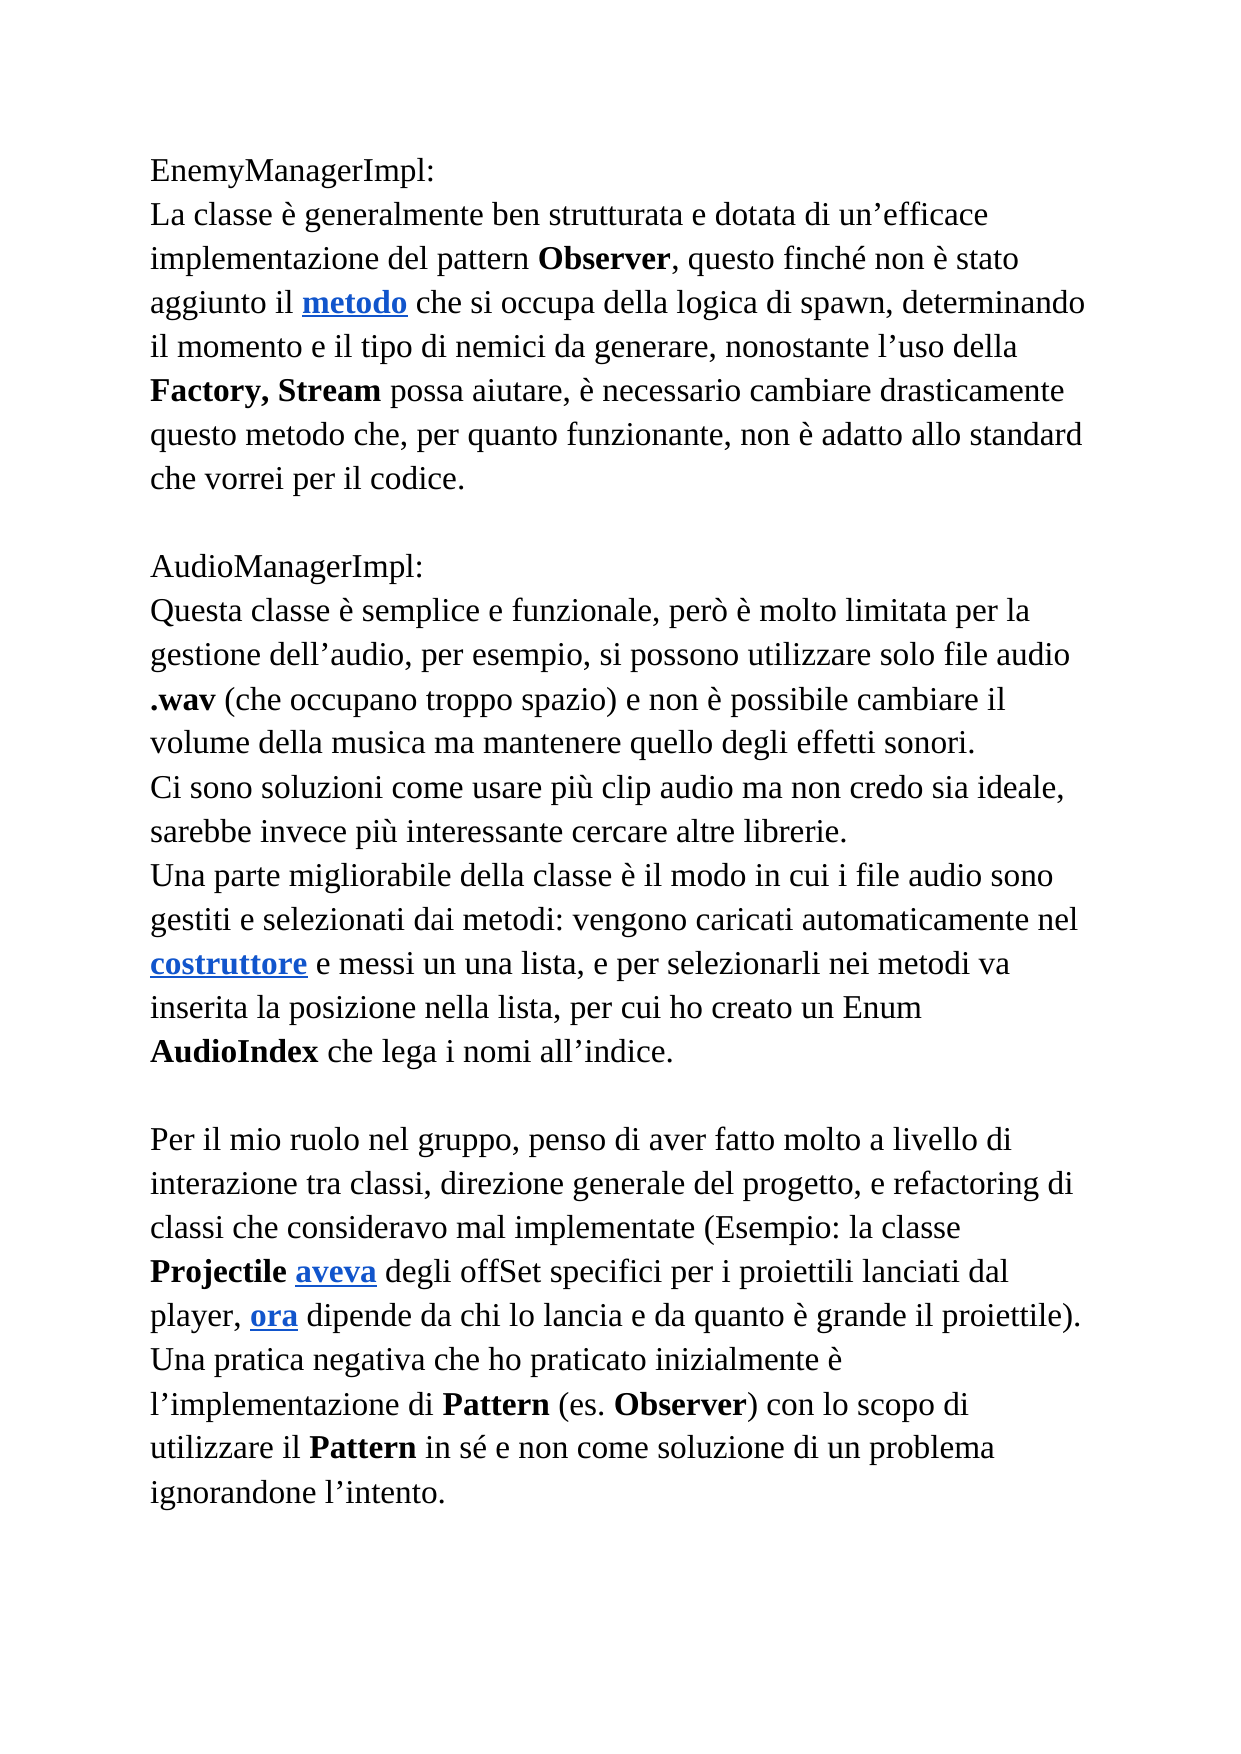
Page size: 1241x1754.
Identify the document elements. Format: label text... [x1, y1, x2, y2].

text La classe è generalmente ben strutturata e dotata di un’efficace implementazione del pattern Observer, questo finché non è stato aggiunto il metodo che si occupa della logica di spawn, determinando il momento e il tipo di nemici da generare, nonostante l’uso della Factory, Stream possa aiutare, è necessario cambiare drasticamente questo metodo che, per quanto funzionante, non è adatto allo standard che vorrei per il codice. [150, 194, 1090, 497]
text Una parte migliorabile della classe è il modo in cui i file audio sono gestiti e selezionati dai metodi: vengono caricati automaticamente nel costruttore e messi un una lista, e per selezionarli nei metodi va inserita la posizione nella lista, per cui ho creato un Enum AudioIndex che lega i nomi all’indice. [150, 855, 1090, 1069]
text Ci sono soluzioni come usare più clip audio ma non credo sia ideale, sarebbe invece più interessante cercare altre librerie. [150, 767, 1090, 849]
text Per il mio ruolo nel gruppo, penso di aver fatto molto a livello di interazione tra classi, direzione generale del progetto, e refactoring di classi che consideravo mal implementate (Esempio: la classe Projectile aveva degli offSet specifici per i proiettili lanciati dal player, ora dipende da chi lo lancia e da quanto è grande il proiettile). [150, 1119, 1090, 1334]
text Questa classe è semplice e funzionale, però è molto limitata per la gestione dell’audio, per esempio, si possono utilizzare solo file audio .wav (che occupano troppo spazio) e non è possibile cambiare il volume della musica ma mantenere quello degli effetti sonori. [150, 591, 1090, 761]
text Una pratica negativa che ho praticato inizialmente è l’implementazione di Pattern (es. Observer) con lo scopo di utilizzare il Pattern in sé e non come soluzione di un problema ignorandone l’intento. [150, 1340, 1090, 1510]
text EnemyManagerImpl: [150, 150, 1090, 188]
text AudioManagerImpl: [150, 547, 1090, 585]
